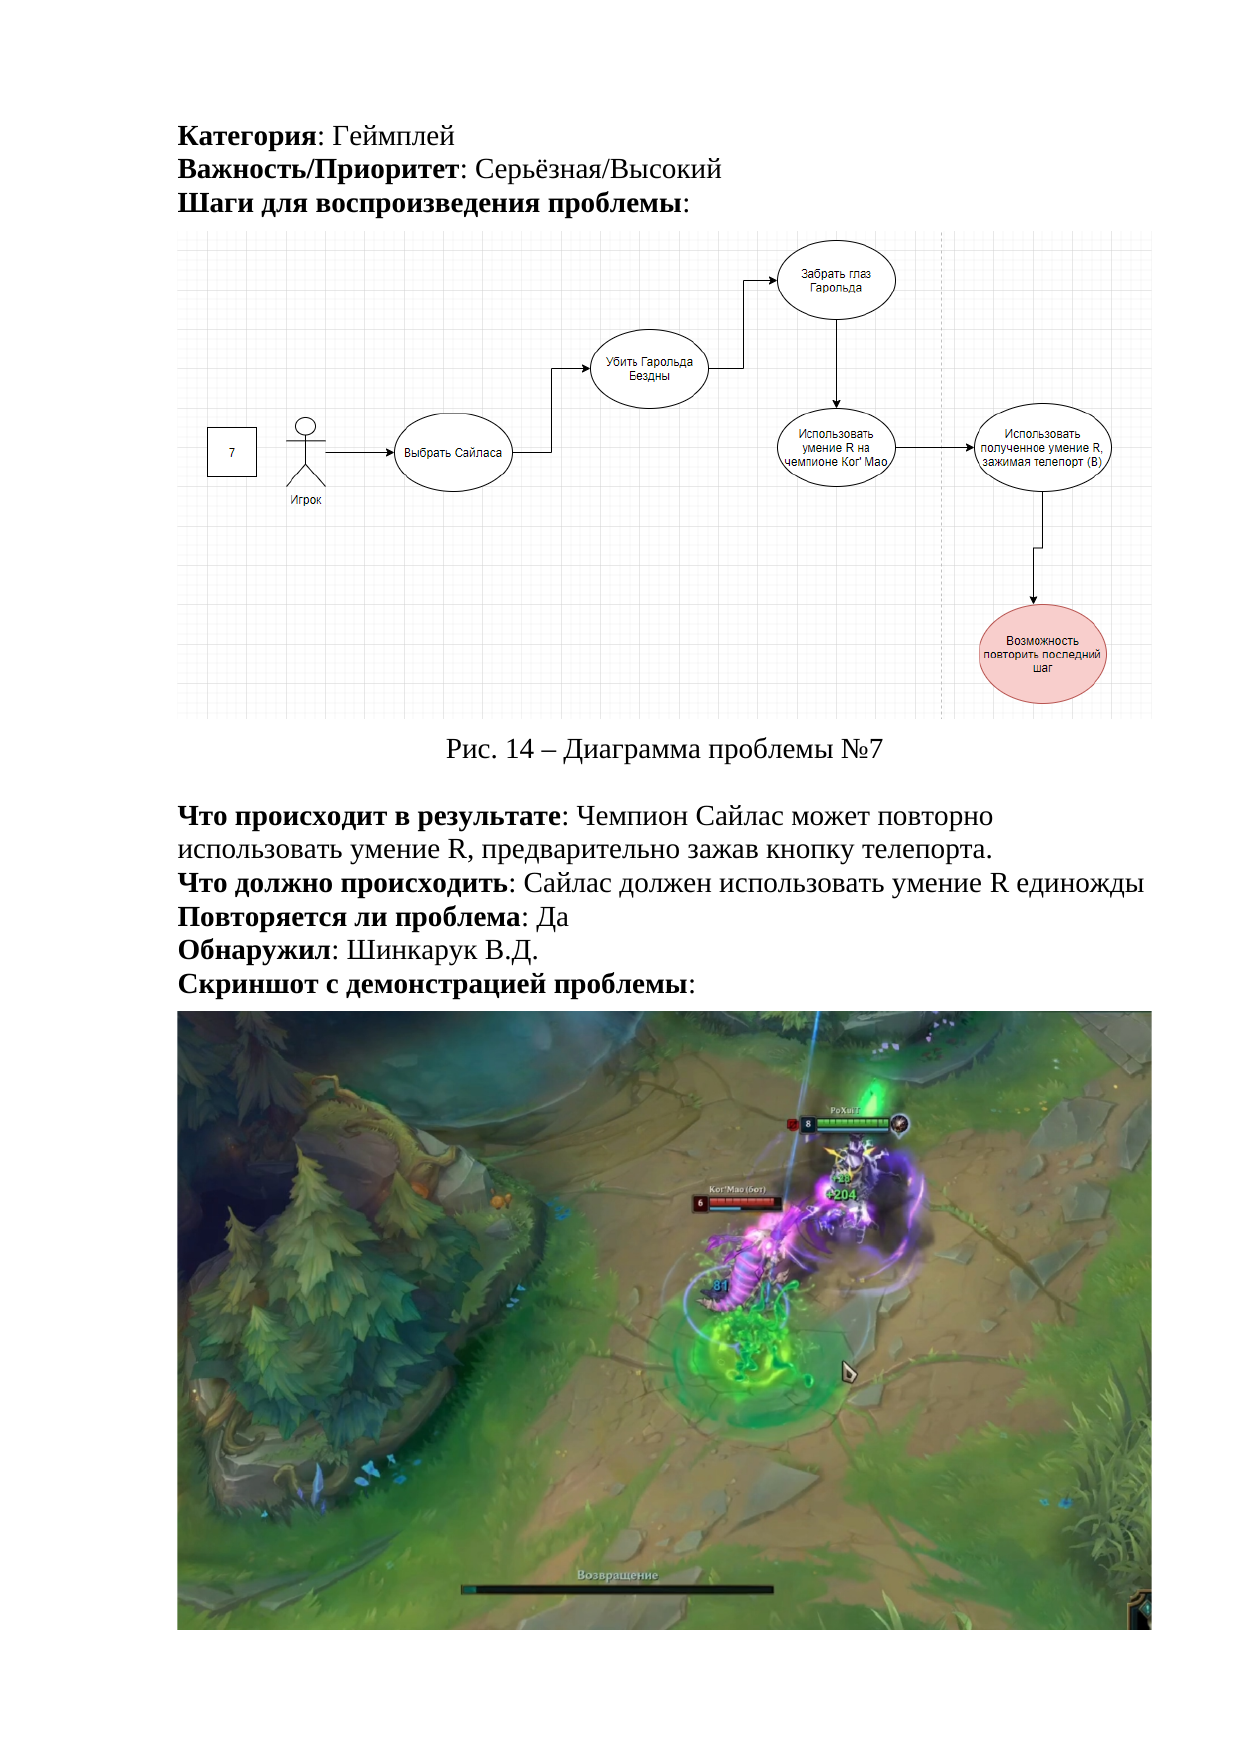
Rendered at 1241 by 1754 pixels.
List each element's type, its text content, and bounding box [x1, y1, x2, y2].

text Повторяется ли проблема: Да [177, 899, 1152, 932]
text Категория: Геймплей [177, 118, 1152, 152]
text Что происходит в результате: Чемпион Сайлас может повторно использовать умение R, предварительно зажав кнопку телепорта. [177, 798, 1152, 865]
picture [177, 1011, 1152, 1630]
text Шаги для воспроизведения проблемы: [177, 185, 1152, 219]
text Важность/Приоритет: Серьёзная/Высокий [177, 152, 1152, 185]
picture [177, 231, 1152, 719]
text Обнаружил: Шинкарук В.Д. [177, 932, 1152, 966]
text Что должно происходить: Сайлас должен использовать умение R единожды [177, 865, 1152, 899]
text Скриншот с демонстрацией проблемы: [177, 966, 1152, 999]
text Рис. 14 – Диаграмма проблемы №7 [177, 731, 1152, 764]
